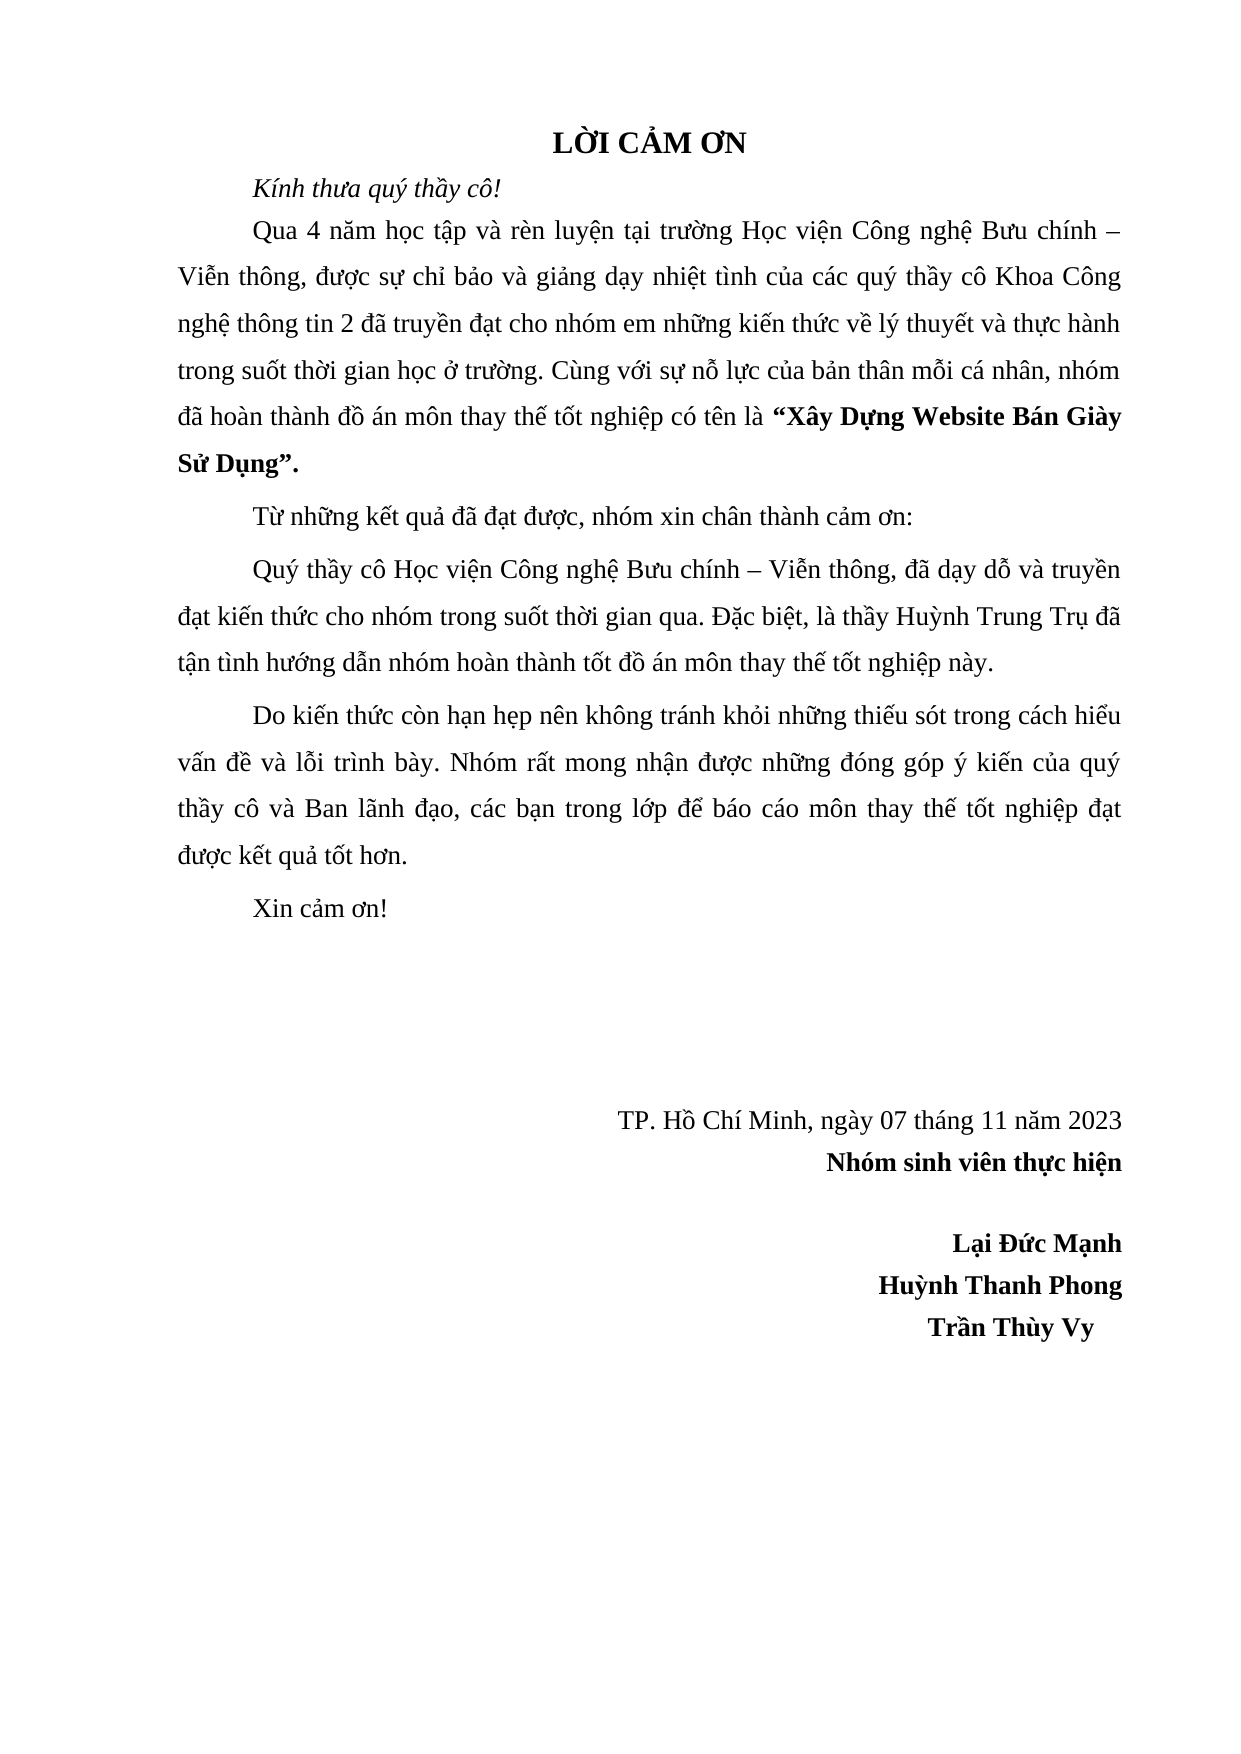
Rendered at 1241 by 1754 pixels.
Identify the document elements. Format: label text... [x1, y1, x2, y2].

text Lại Đức Mạnh [177, 1227, 1122, 1258]
text Kính thưa quý thầy cô! [177, 172, 1122, 203]
subtitle LỜI CẢM ƠN [177, 124, 1122, 160]
text Do kiến thức còn hạn hẹp nên không tránh khỏi những thiếu sót trong cách hiểu vấn đề và lỗi trình bày. Nhóm rất mong nhận được những đóng góp ý kiến của quý thầy cô và Ban lãnh đạo, các bạn trong lớp để báo cáo môn thay thế tốt nghiệp đạt được kết quả tốt hơn. [177, 699, 1122, 870]
text Xin cảm ơn! [177, 892, 1122, 923]
text Nhóm sinh viên thực hiện [177, 1146, 1122, 1177]
text Từ những kết quả đã đạt được, nhóm xin chân thành cảm ơn: [177, 500, 1122, 531]
text Qua 4 năm học tập và rèn luyện tại trường Học viện Công nghệ Bưu chính – Viễn thông, được sự chỉ bảo và giảng dạy nhiệt tình của các quý thầy cô Khoa Công nghệ thông tin 2 đã truyền đạt cho nhóm em những kiến thức về lý thuyết và thực hành trong suốt thời gian học ở trường. Cùng với sự nỗ lực của bản thân mỗi cá nhân, nhóm đã hoàn thành đồ án môn thay thế tốt nghiệp có tên là “Xây Dựng Website Bán Giày Sử Dụng”. [177, 214, 1122, 478]
text Trần Thùy Vy [177, 1311, 1122, 1342]
text Quý thầy cô Học viện Công nghệ Bưu chính – Viễn thông, đã dạy dỗ và truyền đạt kiến thức cho nhóm trong suốt thời gian qua. Đặc biệt, là thầy Huỳnh Trung Trụ đã tận tình hướng dẫn nhóm hoàn thành tốt đồ án môn thay thế tốt nghiệp này. [177, 553, 1122, 677]
text TP. Hồ Chí Minh, ngày 07 tháng 11 năm 2023 [177, 1104, 1122, 1135]
text Huỳnh Thanh Phong [177, 1269, 1122, 1301]
